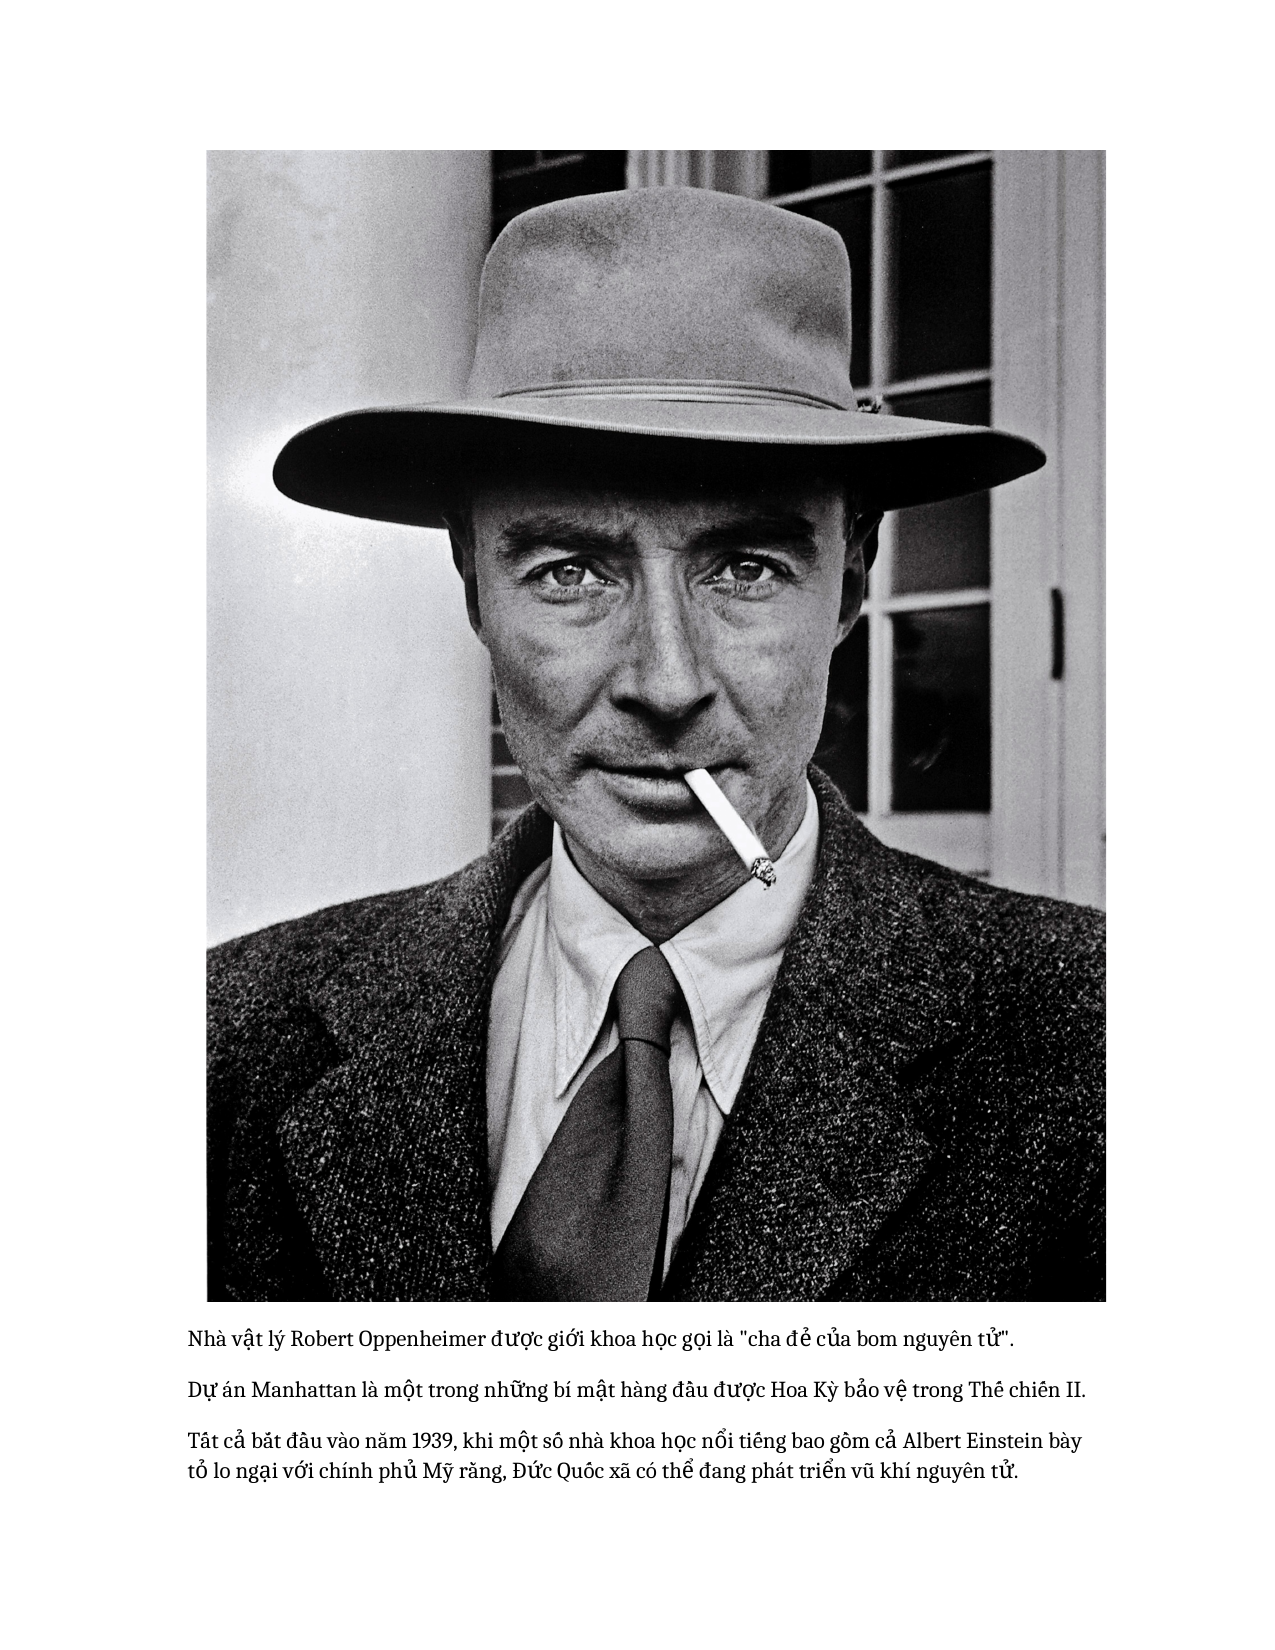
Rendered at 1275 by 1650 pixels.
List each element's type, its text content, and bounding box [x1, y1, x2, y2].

text Nhà vật lý Robert Oppenheimer được giới khoa học gọi là "cha đẻ của bom nguyên tử". [187, 1326, 1087, 1352]
text Dự án Manhattan là một trong những bí mật hàng đầu được Hoa Kỳ bảo vệ trong Thế chiến II. [187, 1377, 1087, 1403]
text Tất cả bắt đầu vào năm 1939, khi một số nhà khoa học nổi tiếng bao gồm cả Albert Einstein bày tỏ lo ngại với chính phủ Mỹ rằng, Đức Quốc xã có thể đang phát triển vũ khí nguyên tử. [187, 1428, 1087, 1484]
picture [206, 150, 1107, 1302]
